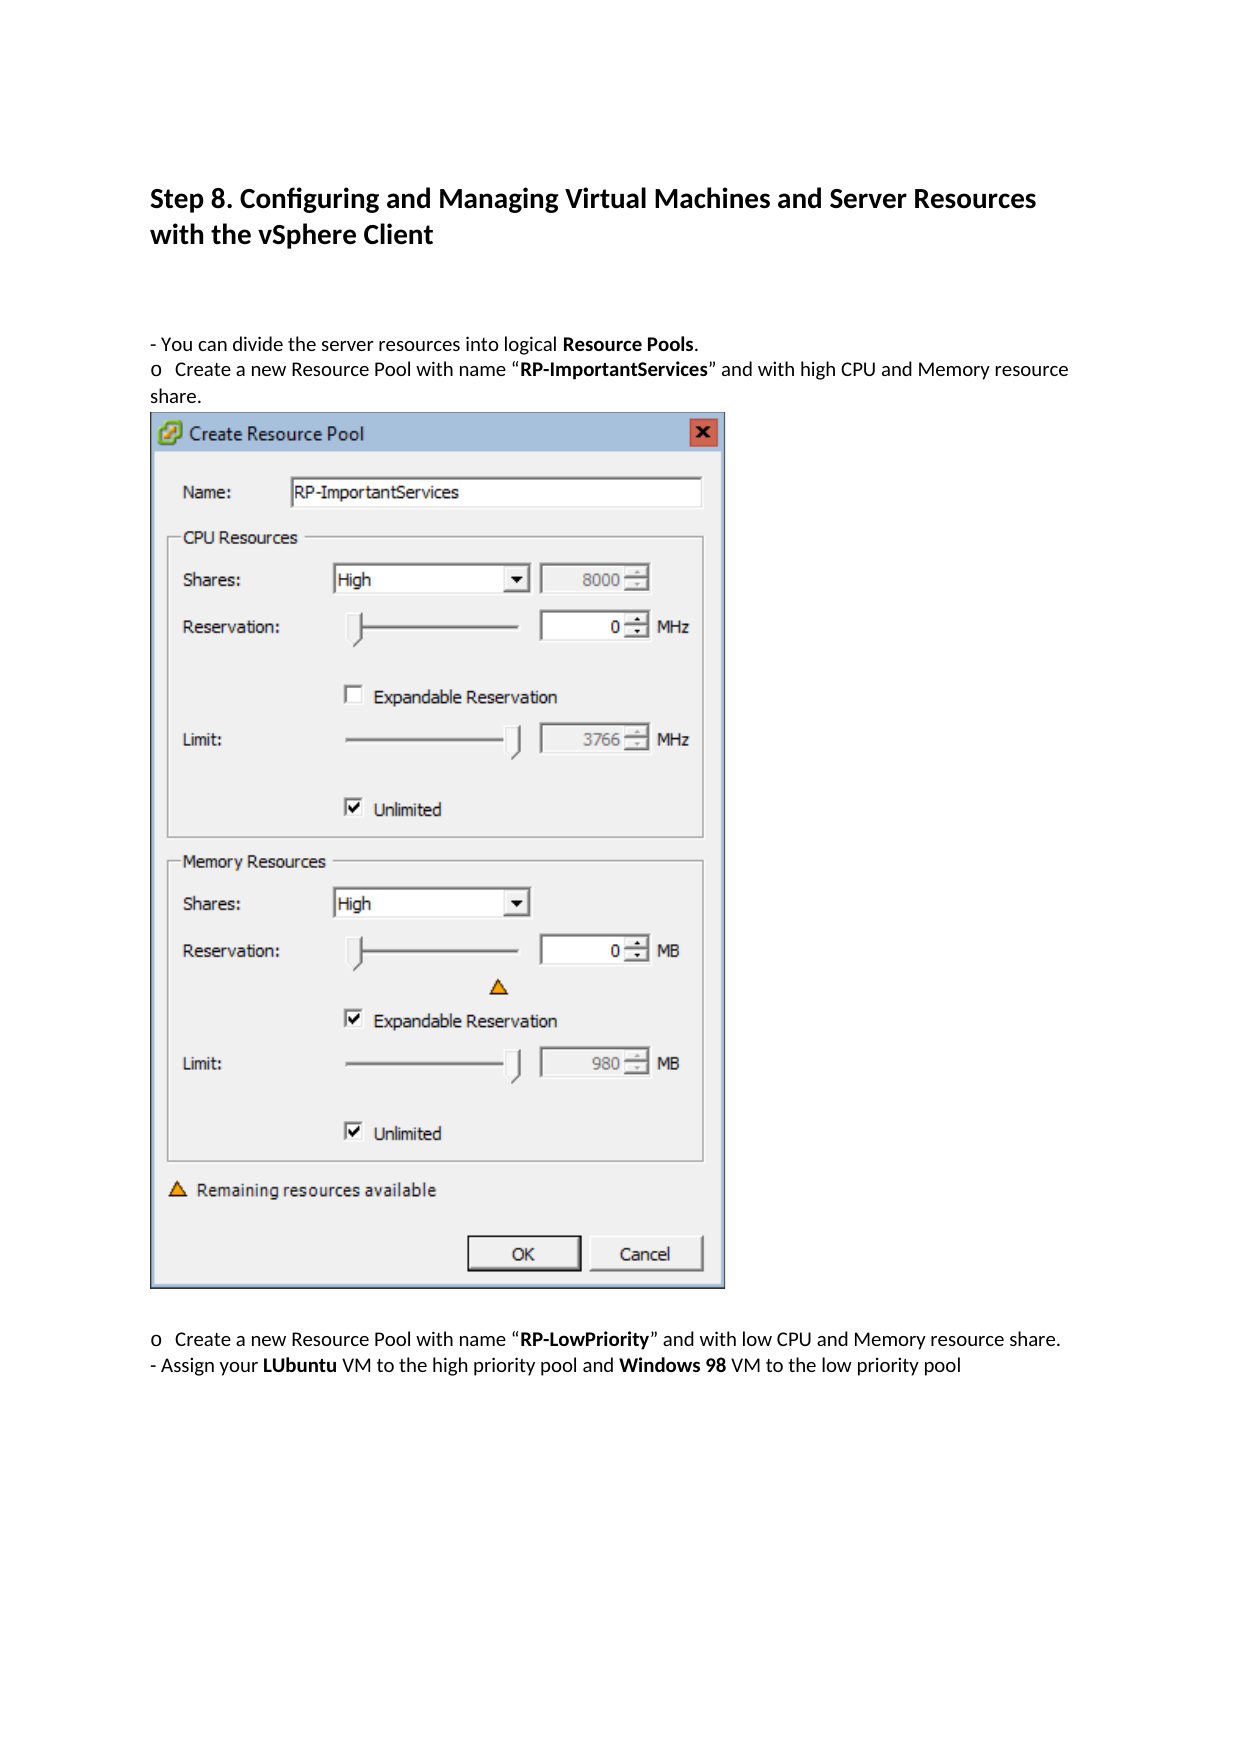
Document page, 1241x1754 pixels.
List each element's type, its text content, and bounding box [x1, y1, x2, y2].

text Step 8. Configuring and Managing Virtual Machines and Server Resources with the vSphere Client [150, 181, 1090, 252]
picture [150, 412, 725, 1289]
text o Create a new Resource Pool with name “RP-ImportantServices” and with high CPU and Memory resource share. [150, 357, 1090, 408]
text o Create a new Resource Pool with name “RP-LowPriority” and with low CPU and Memory resource share. [150, 1326, 1090, 1353]
text - You can divide the server resources into logical Resource Pools. [150, 331, 1090, 357]
text - Assign your LUbuntu VM to the high priority pool and Windows 98 VM to the low priority pool [150, 1353, 1090, 1378]
